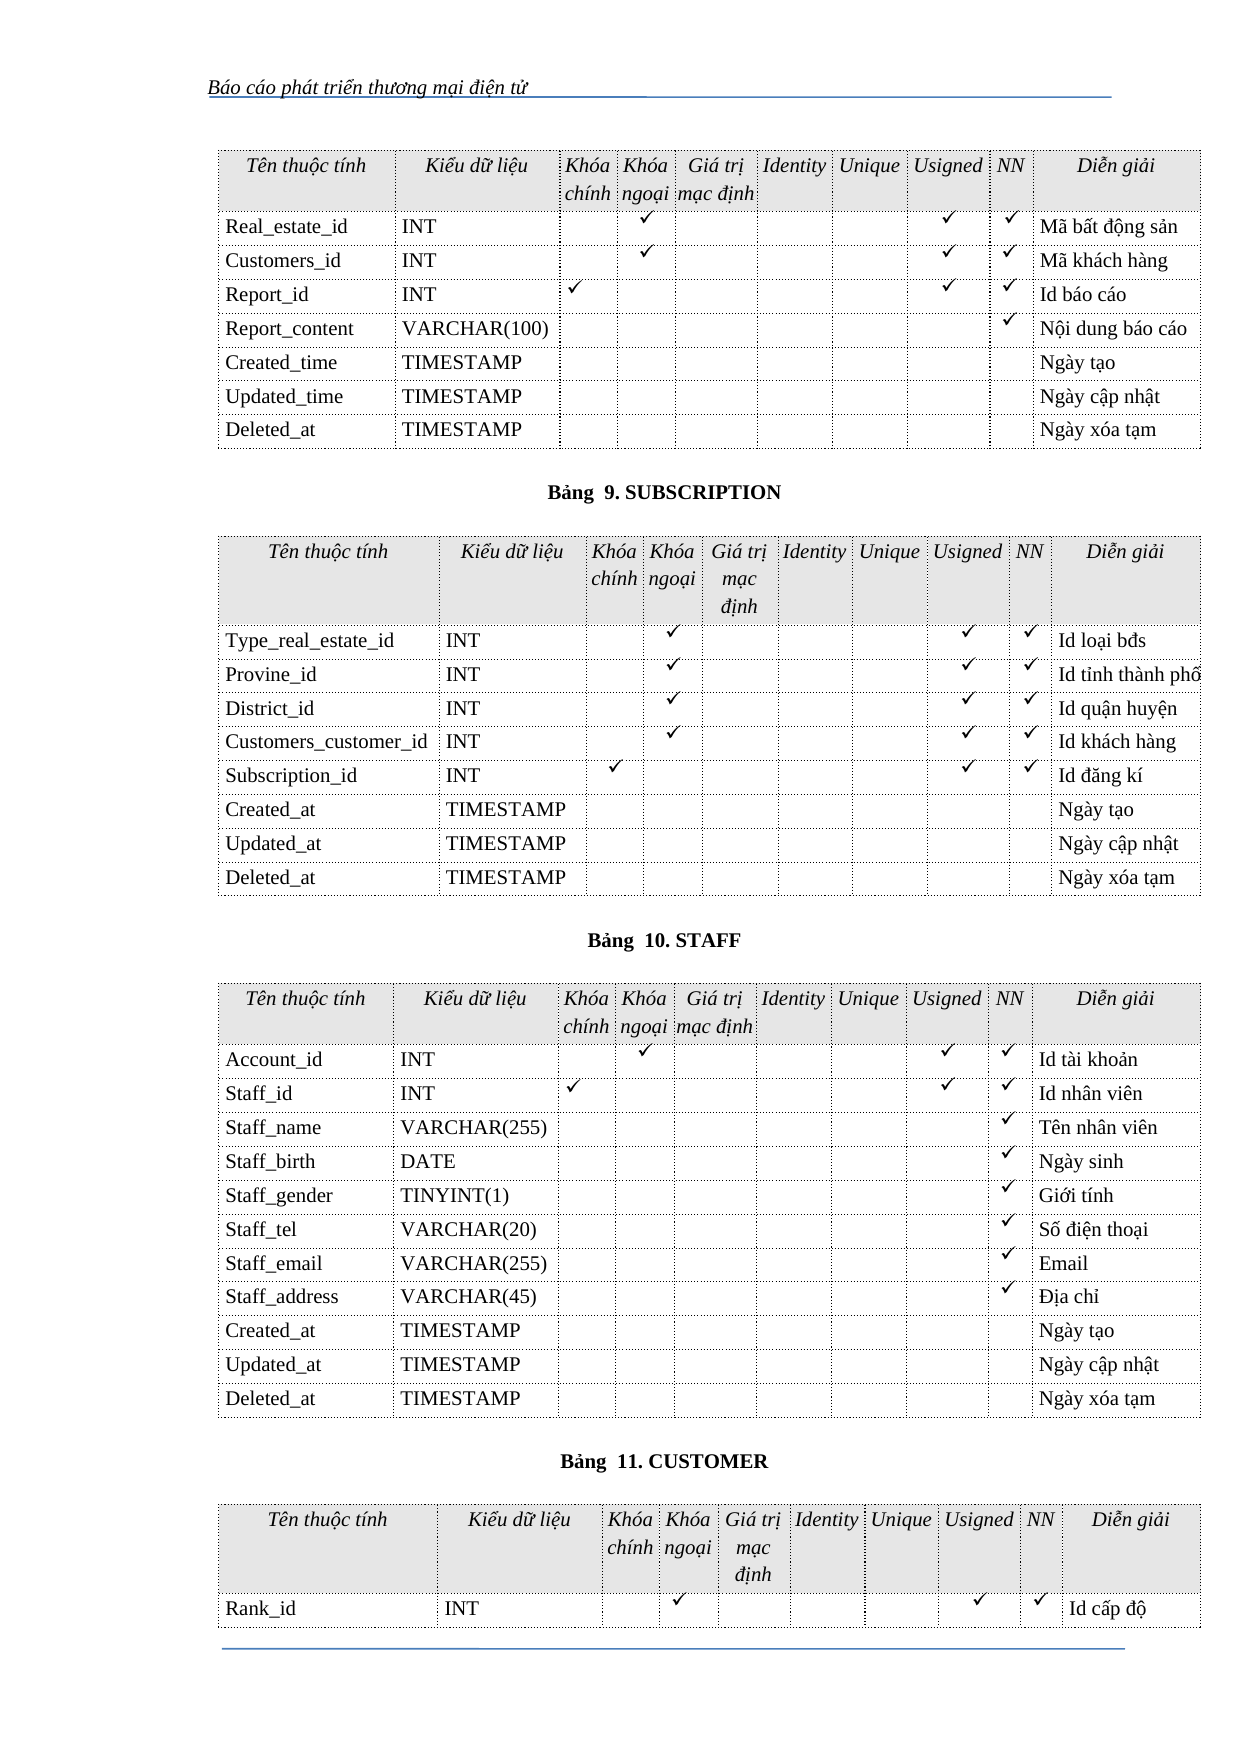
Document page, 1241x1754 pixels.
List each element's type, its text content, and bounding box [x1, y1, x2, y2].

table_cell [758, 380, 833, 414]
table_header NN [1021, 1504, 1062, 1593]
table_cell [616, 1248, 674, 1281]
table_cell [990, 380, 1033, 414]
table_cell Ngày xóa tạm [1052, 862, 1201, 895]
table_cell [853, 726, 927, 760]
table_header Kiểu dữ liệu [438, 1504, 603, 1593]
table_cell [560, 279, 617, 313]
table_cell [757, 1315, 832, 1349]
table_cell [559, 1112, 616, 1146]
table_cell [989, 1315, 1032, 1349]
table_cell [674, 1383, 757, 1417]
table_header Usigned [928, 536, 1009, 624]
table_cell Ngày tạo [1033, 347, 1201, 380]
table_cell [1009, 625, 1052, 658]
table_cell [832, 1349, 906, 1383]
table_cell [757, 1248, 832, 1281]
table_cell [702, 659, 778, 692]
table_cell [702, 862, 778, 895]
table_cell [928, 828, 1009, 862]
table_header NN [990, 150, 1033, 211]
table_cell VARCHAR(100) [395, 313, 560, 347]
text Bảng . STAFF [207, 928, 1122, 952]
table_header Giá trị mạc định [702, 536, 778, 624]
table_cell [853, 828, 927, 862]
table_cell [676, 380, 758, 414]
table_cell [906, 1146, 989, 1180]
table_cell INT [439, 760, 587, 794]
table_cell [833, 211, 908, 245]
table_cell INT [395, 211, 560, 245]
table_cell INT [395, 245, 560, 279]
table_cell [616, 1349, 674, 1383]
table_cell Ngày sinh [1032, 1146, 1201, 1180]
table_cell Staff_gender [219, 1180, 394, 1213]
table_header Tên thuộc tính [219, 150, 395, 211]
table_cell VARCHAR(45) [394, 1281, 558, 1315]
table_header Diễn giải [1033, 150, 1201, 211]
table_cell [758, 313, 833, 347]
table_cell [906, 1281, 989, 1315]
table_cell [778, 828, 853, 862]
table_cell TIMESTAMP [439, 794, 587, 828]
table_cell Report_content [219, 313, 395, 347]
table_cell Type_real_estate_id [219, 625, 439, 658]
table_cell [928, 659, 1009, 692]
table_header Khóa ngoại [617, 150, 676, 211]
table_cell [757, 1214, 832, 1247]
table_cell Customers_customer_id [219, 726, 439, 760]
table_cell Địa chỉ [1032, 1281, 1201, 1315]
table_cell [908, 414, 990, 448]
table_cell [616, 1044, 674, 1078]
table_cell INT [438, 1593, 603, 1627]
table_cell Id loại bđs [1052, 625, 1201, 658]
table_cell [587, 659, 644, 692]
table_cell Id đăng kí [1052, 760, 1201, 794]
table_cell [757, 1078, 832, 1112]
table_cell Mã bất động sản [1033, 211, 1201, 245]
table_cell [559, 1180, 616, 1213]
table_cell [1009, 692, 1052, 726]
table_header Khóa chính [603, 1504, 659, 1593]
table_cell [757, 1383, 832, 1417]
table_cell [778, 726, 853, 760]
table_cell [644, 760, 702, 794]
table_cell Id nhân viên [1032, 1078, 1201, 1112]
table_cell [617, 245, 676, 279]
table_header Diễn giải [1063, 1504, 1201, 1593]
table_cell [990, 347, 1033, 380]
table_cell [853, 760, 927, 794]
table_cell [674, 1146, 757, 1180]
table_cell Id khách hàng [1052, 726, 1201, 760]
table_cell [1009, 862, 1052, 895]
table_cell [928, 692, 1009, 726]
table_cell [560, 414, 617, 448]
table_cell [674, 1078, 757, 1112]
table_cell [674, 1044, 757, 1078]
table_cell [990, 414, 1033, 448]
table_cell Customers_id [219, 245, 395, 279]
table_cell [587, 760, 644, 794]
table_cell [833, 245, 908, 279]
table_cell [989, 1214, 1032, 1247]
table_cell [616, 1078, 674, 1112]
table_cell [832, 1112, 906, 1146]
table_cell [644, 862, 702, 895]
table_cell [906, 1349, 989, 1383]
table_cell [908, 211, 990, 245]
table_cell Created_at [219, 1315, 394, 1349]
table_cell [832, 1044, 906, 1078]
table_cell [757, 1146, 832, 1180]
table_cell [990, 211, 1033, 245]
table_cell [1009, 726, 1052, 760]
table_cell [616, 1146, 674, 1180]
table_header Diễn giải [1032, 983, 1201, 1044]
table_cell [674, 1349, 757, 1383]
table_cell Ngày xóa tạm [1032, 1383, 1201, 1417]
table_cell [853, 659, 927, 692]
table_cell [587, 794, 644, 828]
table_cell Ngày cập nhật [1033, 380, 1201, 414]
table_cell Staff_name [219, 1112, 394, 1146]
table_cell VARCHAR(20) [394, 1214, 558, 1247]
table_cell [559, 1315, 616, 1349]
table_cell Rank_id [219, 1593, 438, 1627]
table_cell [778, 625, 853, 658]
table_cell [674, 1248, 757, 1281]
table_cell TIMESTAMP [395, 414, 560, 448]
table_cell [778, 659, 853, 692]
table_cell [758, 347, 833, 380]
table_cell [617, 380, 676, 414]
table_cell VARCHAR(255) [394, 1112, 558, 1146]
table_cell [778, 794, 853, 828]
table_cell [1009, 760, 1052, 794]
table_cell [778, 760, 853, 794]
table_cell [676, 347, 758, 380]
table_cell [718, 1593, 790, 1627]
table_cell TIMESTAMP [439, 862, 587, 895]
table_cell TIMESTAMP [395, 380, 560, 414]
table_cell [559, 1281, 616, 1315]
table_cell [906, 1112, 989, 1146]
table_cell [603, 1593, 659, 1627]
table_cell [833, 380, 908, 414]
table_cell INT [394, 1078, 558, 1112]
table_cell [1021, 1593, 1062, 1627]
table_cell [644, 828, 702, 862]
table_header Kiểu dữ liệu [439, 536, 587, 624]
table_header Tên thuộc tính [219, 983, 394, 1044]
table_cell Updated_at [219, 828, 439, 862]
table_header Unique [853, 536, 927, 624]
table_cell [616, 1112, 674, 1146]
table_cell [559, 1248, 616, 1281]
table_cell [616, 1281, 674, 1315]
table_cell Updated_at [219, 1349, 394, 1383]
table_cell Nội dung báo cáo [1033, 313, 1201, 347]
table_cell [702, 760, 778, 794]
table_cell Ngày cập nhật [1032, 1349, 1201, 1383]
table_cell INT [439, 692, 587, 726]
table_cell [702, 692, 778, 726]
table_cell [674, 1315, 757, 1349]
table_cell [587, 828, 644, 862]
table_header Khóa chính [587, 536, 644, 624]
table_header Identity [758, 150, 833, 211]
table_cell INT [395, 279, 560, 313]
table_header Usigned [908, 150, 990, 211]
table_cell INT [439, 726, 587, 760]
table_cell [928, 625, 1009, 658]
table_cell [617, 279, 676, 313]
table_cell [832, 1281, 906, 1315]
table_cell INT [394, 1044, 558, 1078]
table_cell Id tỉnh thành phố [1052, 659, 1201, 692]
table_cell [587, 625, 644, 658]
table_header Unique [833, 150, 908, 211]
table_cell [832, 1315, 906, 1349]
table_cell [702, 828, 778, 862]
table_cell [906, 1248, 989, 1281]
table_cell [757, 1044, 832, 1078]
table_cell [758, 245, 833, 279]
table_cell [928, 794, 1009, 828]
table_cell Mã khách hàng [1033, 245, 1201, 279]
table_cell [906, 1214, 989, 1247]
table_cell [676, 279, 758, 313]
table_cell [587, 692, 644, 726]
table_cell INT [439, 659, 587, 692]
table_cell [989, 1112, 1032, 1146]
table_cell [757, 1180, 832, 1213]
table_cell [757, 1349, 832, 1383]
table_cell Id báo cáo [1033, 279, 1201, 313]
table_cell [990, 313, 1033, 347]
table_header Unique [832, 983, 906, 1044]
table_cell [617, 414, 676, 448]
table_cell Account_id [219, 1044, 394, 1078]
table_cell Giới tính [1032, 1180, 1201, 1213]
table_cell TIMESTAMP [394, 1349, 558, 1383]
table_cell Report_id [219, 279, 395, 313]
table_header Kiểu dữ liệu [395, 150, 560, 211]
table_cell TIMESTAMP [394, 1315, 558, 1349]
table_header Identity [757, 983, 832, 1044]
table_cell [676, 313, 758, 347]
table_cell [617, 313, 676, 347]
table_cell Id tài khoản [1032, 1044, 1201, 1078]
table_cell [853, 625, 927, 658]
table_header Khóa ngoại [660, 1504, 718, 1593]
table_cell [990, 245, 1033, 279]
table_cell [928, 862, 1009, 895]
table_cell [908, 347, 990, 380]
table_cell [617, 347, 676, 380]
table_cell Created_time [219, 347, 395, 380]
table_cell Staff_id [219, 1078, 394, 1112]
table_cell Ngày tạo [1052, 794, 1201, 828]
table_header Usigned [906, 983, 989, 1044]
table_cell [1009, 659, 1052, 692]
table_cell Real_estate_id [219, 211, 395, 245]
table_cell [832, 1146, 906, 1180]
table_cell [778, 862, 853, 895]
table_cell [674, 1281, 757, 1315]
table_cell Ngày cập nhật [1052, 828, 1201, 862]
text Bảng . CUSTOMER [207, 1449, 1122, 1473]
table_cell VARCHAR(255) [394, 1248, 558, 1281]
table_cell [559, 1146, 616, 1180]
table_cell [560, 313, 617, 347]
table_cell [674, 1214, 757, 1247]
table_cell [702, 625, 778, 658]
table_cell [616, 1383, 674, 1417]
table_cell Staff_email [219, 1248, 394, 1281]
table_cell [616, 1214, 674, 1247]
table_cell [908, 279, 990, 313]
table_cell TINYINT(1) [394, 1180, 558, 1213]
table_cell TIMESTAMP [395, 347, 560, 380]
table_cell [989, 1146, 1032, 1180]
table_cell [644, 659, 702, 692]
table_cell [908, 380, 990, 414]
table_cell Provine_id [219, 659, 439, 692]
table_cell [587, 862, 644, 895]
table_cell [758, 279, 833, 313]
table_cell [676, 245, 758, 279]
table_cell [674, 1180, 757, 1213]
table_cell [833, 347, 908, 380]
table_cell [990, 279, 1033, 313]
table_cell [832, 1248, 906, 1281]
text Bảng . SUBSCRIPTION [207, 480, 1122, 504]
table_cell Id cấp độ [1063, 1593, 1201, 1627]
table_cell [778, 692, 853, 726]
table_header Khóa ngoại [644, 536, 702, 624]
table_cell INT [439, 625, 587, 658]
table_cell [560, 347, 617, 380]
table_cell [560, 380, 617, 414]
table_cell [989, 1248, 1032, 1281]
table_header NN [989, 983, 1032, 1044]
table_cell [833, 279, 908, 313]
table_cell Staff_address [219, 1281, 394, 1315]
table_header Identity [790, 1504, 865, 1593]
table_header Identity [778, 536, 853, 624]
table_cell [928, 760, 1009, 794]
table_cell [853, 862, 927, 895]
table_cell [906, 1315, 989, 1349]
table_header Giá trị mạc định [676, 150, 758, 211]
table_header Khóa chính [560, 150, 617, 211]
table_cell DATE [394, 1146, 558, 1180]
table_cell [832, 1180, 906, 1213]
table_cell [1009, 828, 1052, 862]
table_cell [989, 1078, 1032, 1112]
table_cell [908, 245, 990, 279]
table_cell [989, 1383, 1032, 1417]
table_cell [757, 1281, 832, 1315]
table_cell [644, 794, 702, 828]
table_cell [644, 726, 702, 760]
table_header Khóa chính [559, 983, 616, 1044]
table_cell [906, 1078, 989, 1112]
table_cell TIMESTAMP [439, 828, 587, 862]
table_cell District_id [219, 692, 439, 726]
table_cell [676, 414, 758, 448]
table_cell [906, 1383, 989, 1417]
table_cell Created_at [219, 794, 439, 828]
table_header Tên thuộc tính [219, 536, 439, 624]
table_cell [1009, 794, 1052, 828]
table_cell [560, 245, 617, 279]
table_cell [906, 1180, 989, 1213]
table_cell Id quận huyện [1052, 692, 1201, 726]
table_cell Deleted_at [219, 862, 439, 895]
table_cell [928, 726, 1009, 760]
table_cell [559, 1349, 616, 1383]
table_cell [939, 1593, 1021, 1627]
table_header Usigned [939, 1504, 1021, 1593]
table_cell [758, 414, 833, 448]
table_cell [832, 1383, 906, 1417]
table_cell [989, 1281, 1032, 1315]
table_cell [758, 211, 833, 245]
table_header Giá trị mạc định [718, 1504, 790, 1593]
table_cell [644, 692, 702, 726]
table_cell [853, 692, 927, 726]
table_cell Ngày tạo [1032, 1315, 1201, 1349]
table_cell [757, 1112, 832, 1146]
table_cell [832, 1214, 906, 1247]
table_cell [989, 1349, 1032, 1383]
table_cell [560, 211, 617, 245]
table_cell [559, 1044, 616, 1078]
table_header Giá trị mạc định [674, 983, 757, 1044]
table_cell Deleted_at [219, 1383, 394, 1417]
table_cell [989, 1180, 1032, 1213]
table_cell [587, 726, 644, 760]
table_cell [644, 625, 702, 658]
table_cell [674, 1112, 757, 1146]
table_cell [833, 313, 908, 347]
table_header Khóa ngoại [616, 983, 674, 1044]
table_cell Email [1032, 1248, 1201, 1281]
table_cell [853, 794, 927, 828]
table_cell [559, 1214, 616, 1247]
table_cell Staff_birth [219, 1146, 394, 1180]
table_cell [616, 1180, 674, 1213]
table_cell [617, 211, 676, 245]
table_cell [559, 1078, 616, 1112]
table_cell [833, 414, 908, 448]
table_cell [676, 211, 758, 245]
table_cell [908, 313, 990, 347]
table_cell Updated_time [219, 380, 395, 414]
table_cell [989, 1044, 1032, 1078]
table_cell [616, 1315, 674, 1349]
table_cell [702, 726, 778, 760]
table_cell Staff_tel [219, 1214, 394, 1247]
table_header Unique [865, 1504, 939, 1593]
table_cell Ngày xóa tạm [1033, 414, 1201, 448]
table_cell [906, 1044, 989, 1078]
table_cell TIMESTAMP [394, 1383, 558, 1417]
table_header NN [1009, 536, 1052, 624]
table_cell Subscription_id [219, 760, 439, 794]
table_cell [559, 1383, 616, 1417]
table_header Tên thuộc tính [219, 1504, 438, 1593]
table_cell [660, 1593, 718, 1627]
table_cell [832, 1078, 906, 1112]
table_cell Deleted_at [219, 414, 395, 448]
table_cell [865, 1593, 939, 1627]
table_cell Số điện thoại [1032, 1214, 1201, 1247]
table_cell Tên nhân viên [1032, 1112, 1201, 1146]
table_header Kiểu dữ liệu [394, 983, 558, 1044]
table_cell [790, 1593, 865, 1627]
table_cell [702, 794, 778, 828]
table_header Diễn giải [1052, 536, 1201, 624]
